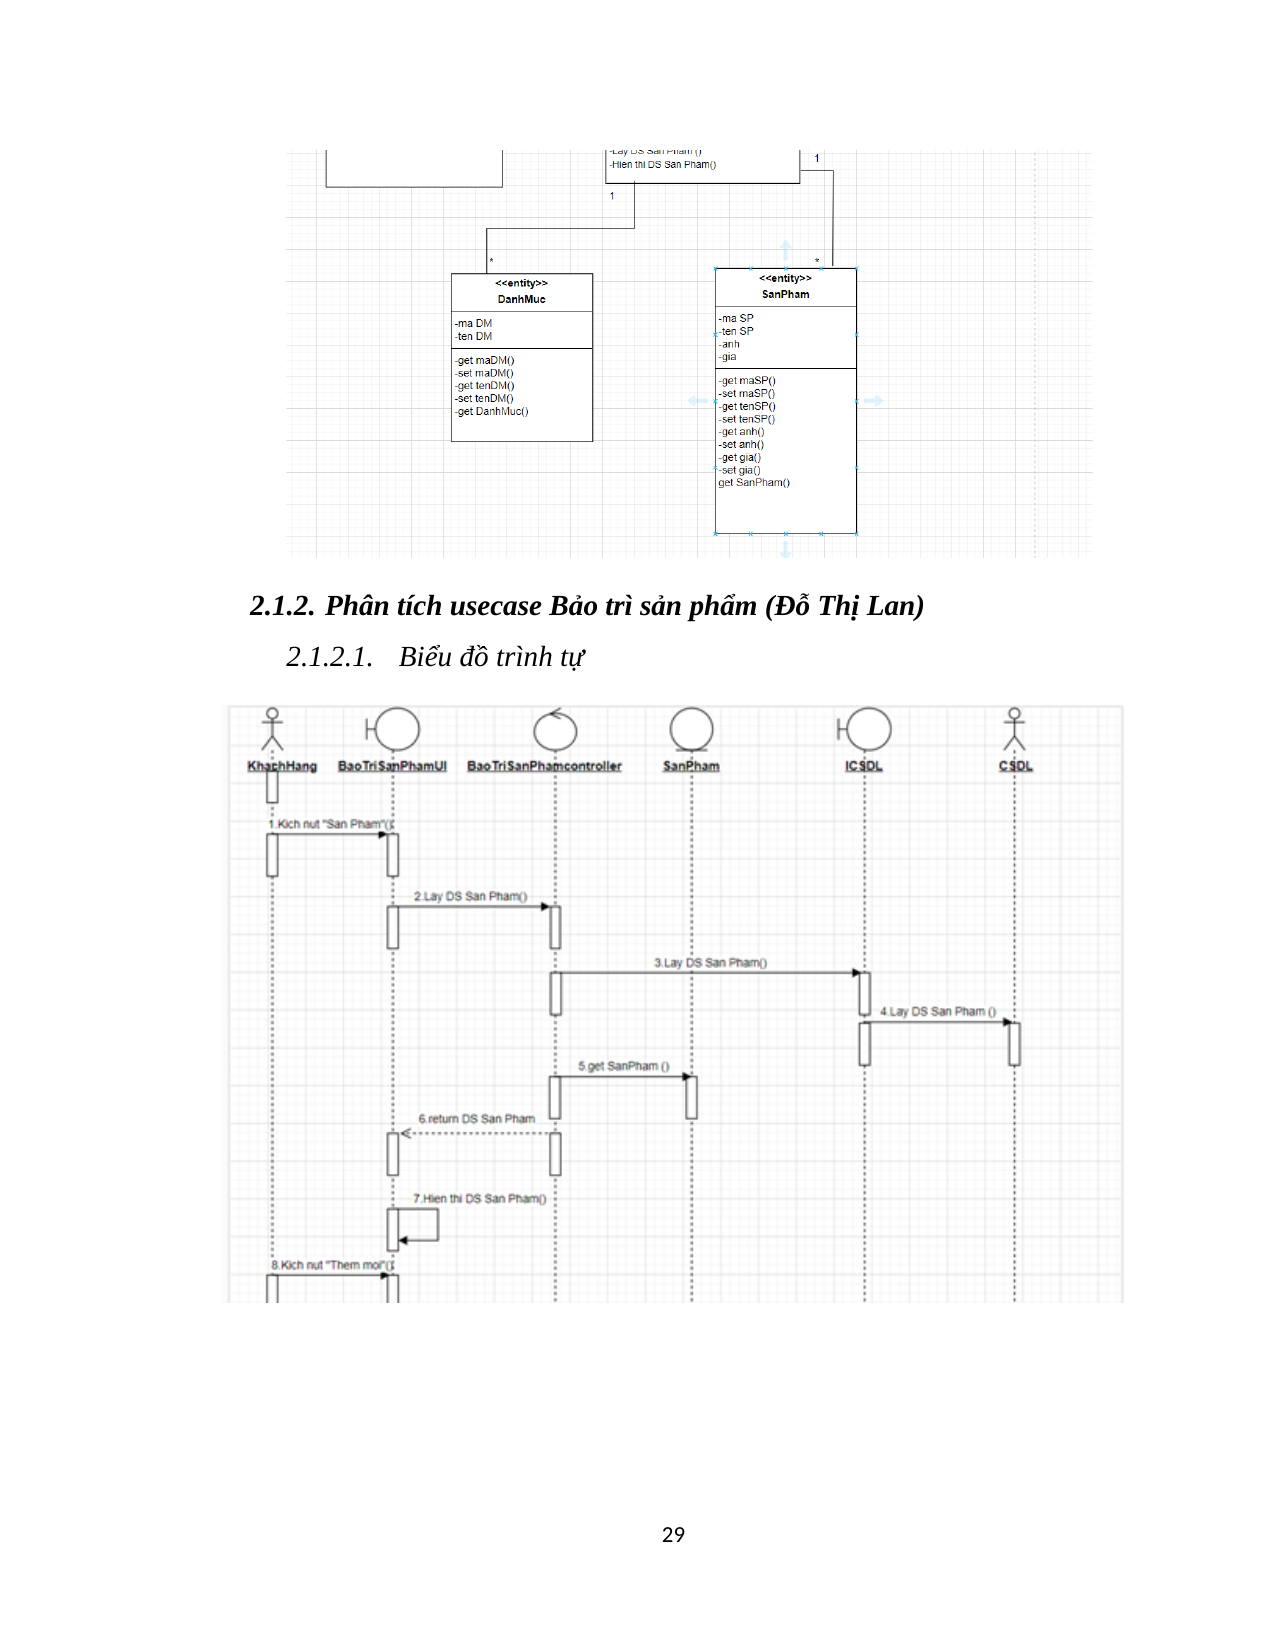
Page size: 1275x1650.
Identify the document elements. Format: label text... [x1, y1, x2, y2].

list Biểu đồ trình tự [286, 639, 1125, 672]
picture [286, 150, 1093, 558]
subtitle Phân tích usecase Bảo trì sản phẩm (Đỗ Thị Lan) [250, 588, 1125, 622]
picture [221, 705, 1125, 1303]
